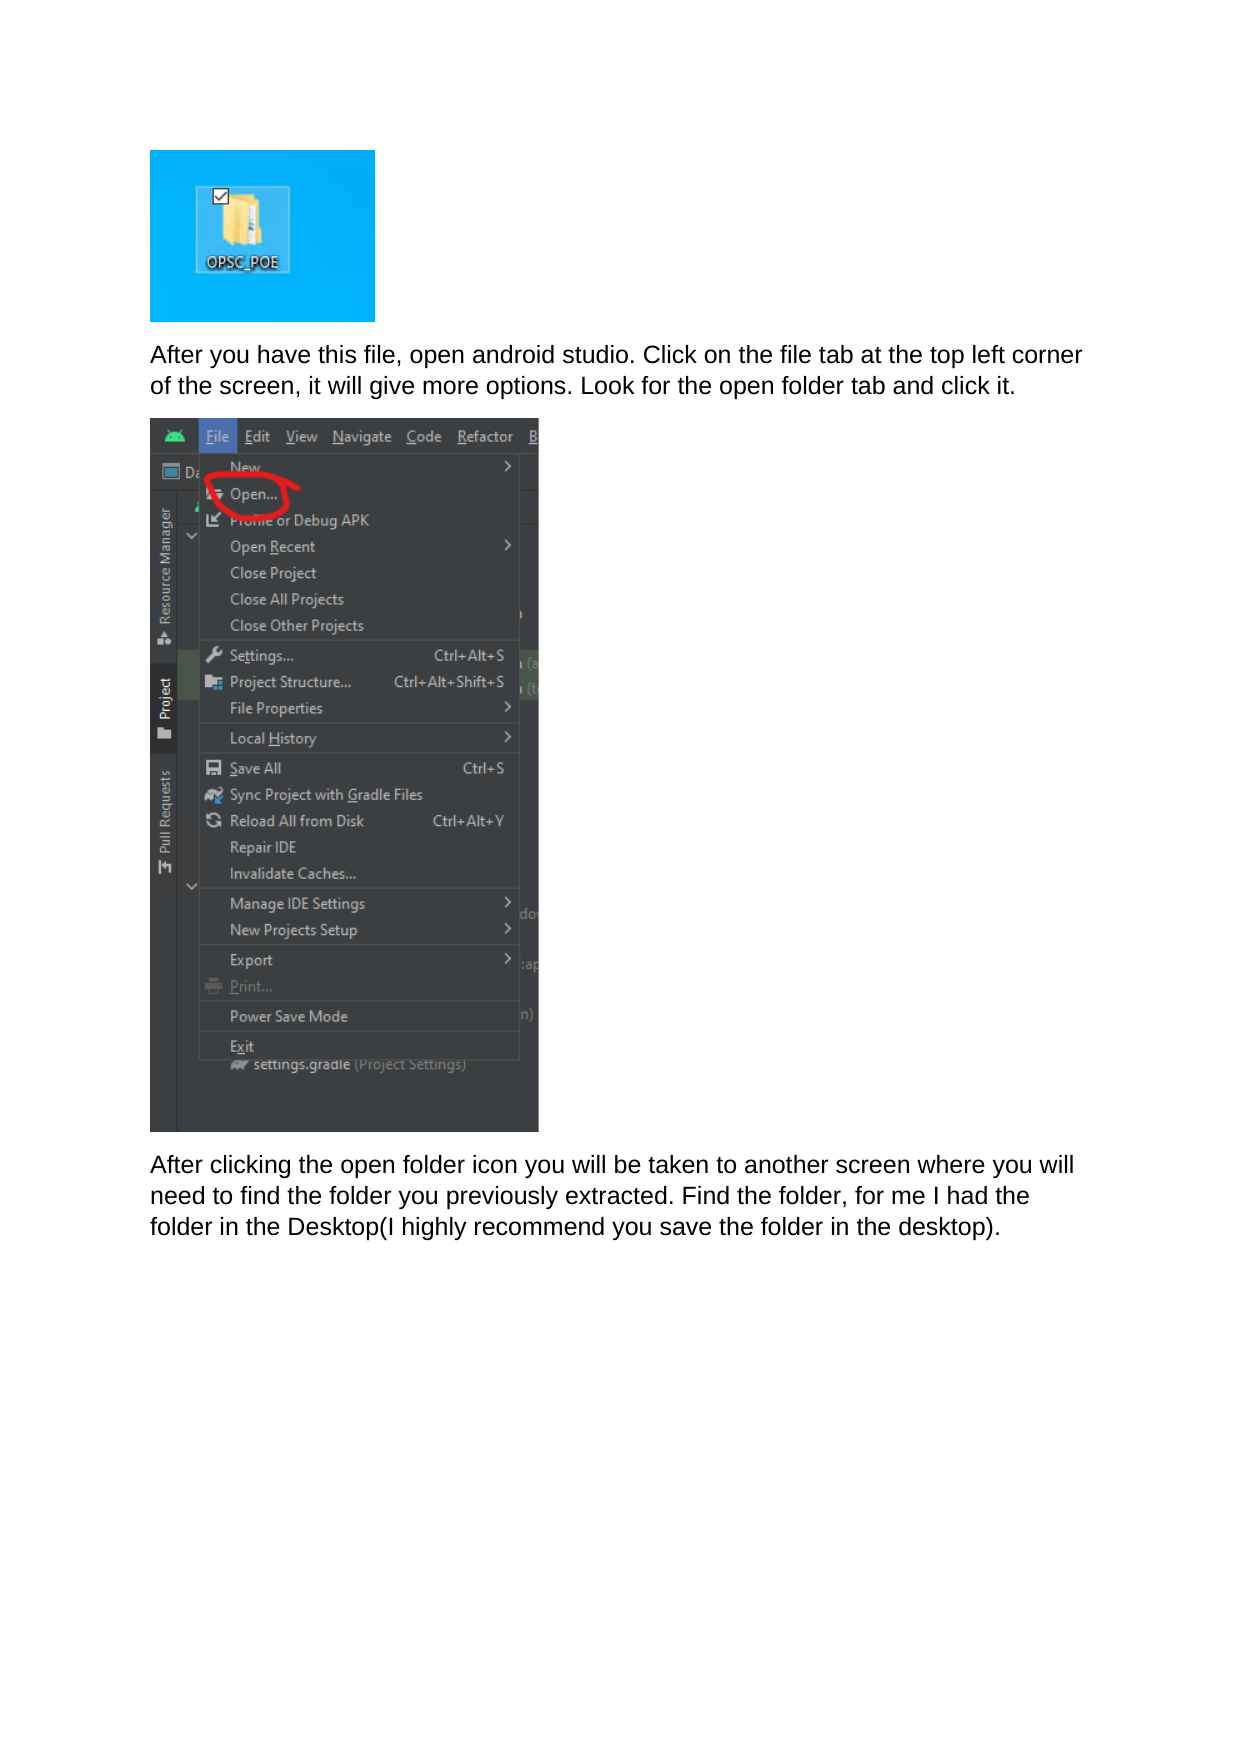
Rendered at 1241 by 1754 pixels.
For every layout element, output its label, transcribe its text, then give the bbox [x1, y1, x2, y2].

text After clicking the open folder icon you will be taken to another screen where you will need to find the folder you previously extracted. Find the folder, for me I had the folder in the Desktop(I highly recommend you save the folder in the desktop). [150, 1150, 1090, 1241]
text After you have this file, open android studio. Click on the file tab at the top left corner of the screen, it will give more options. Look for the open folder tab and click it. [150, 340, 1090, 400]
picture [196, 186, 290, 273]
picture [150, 418, 539, 1132]
